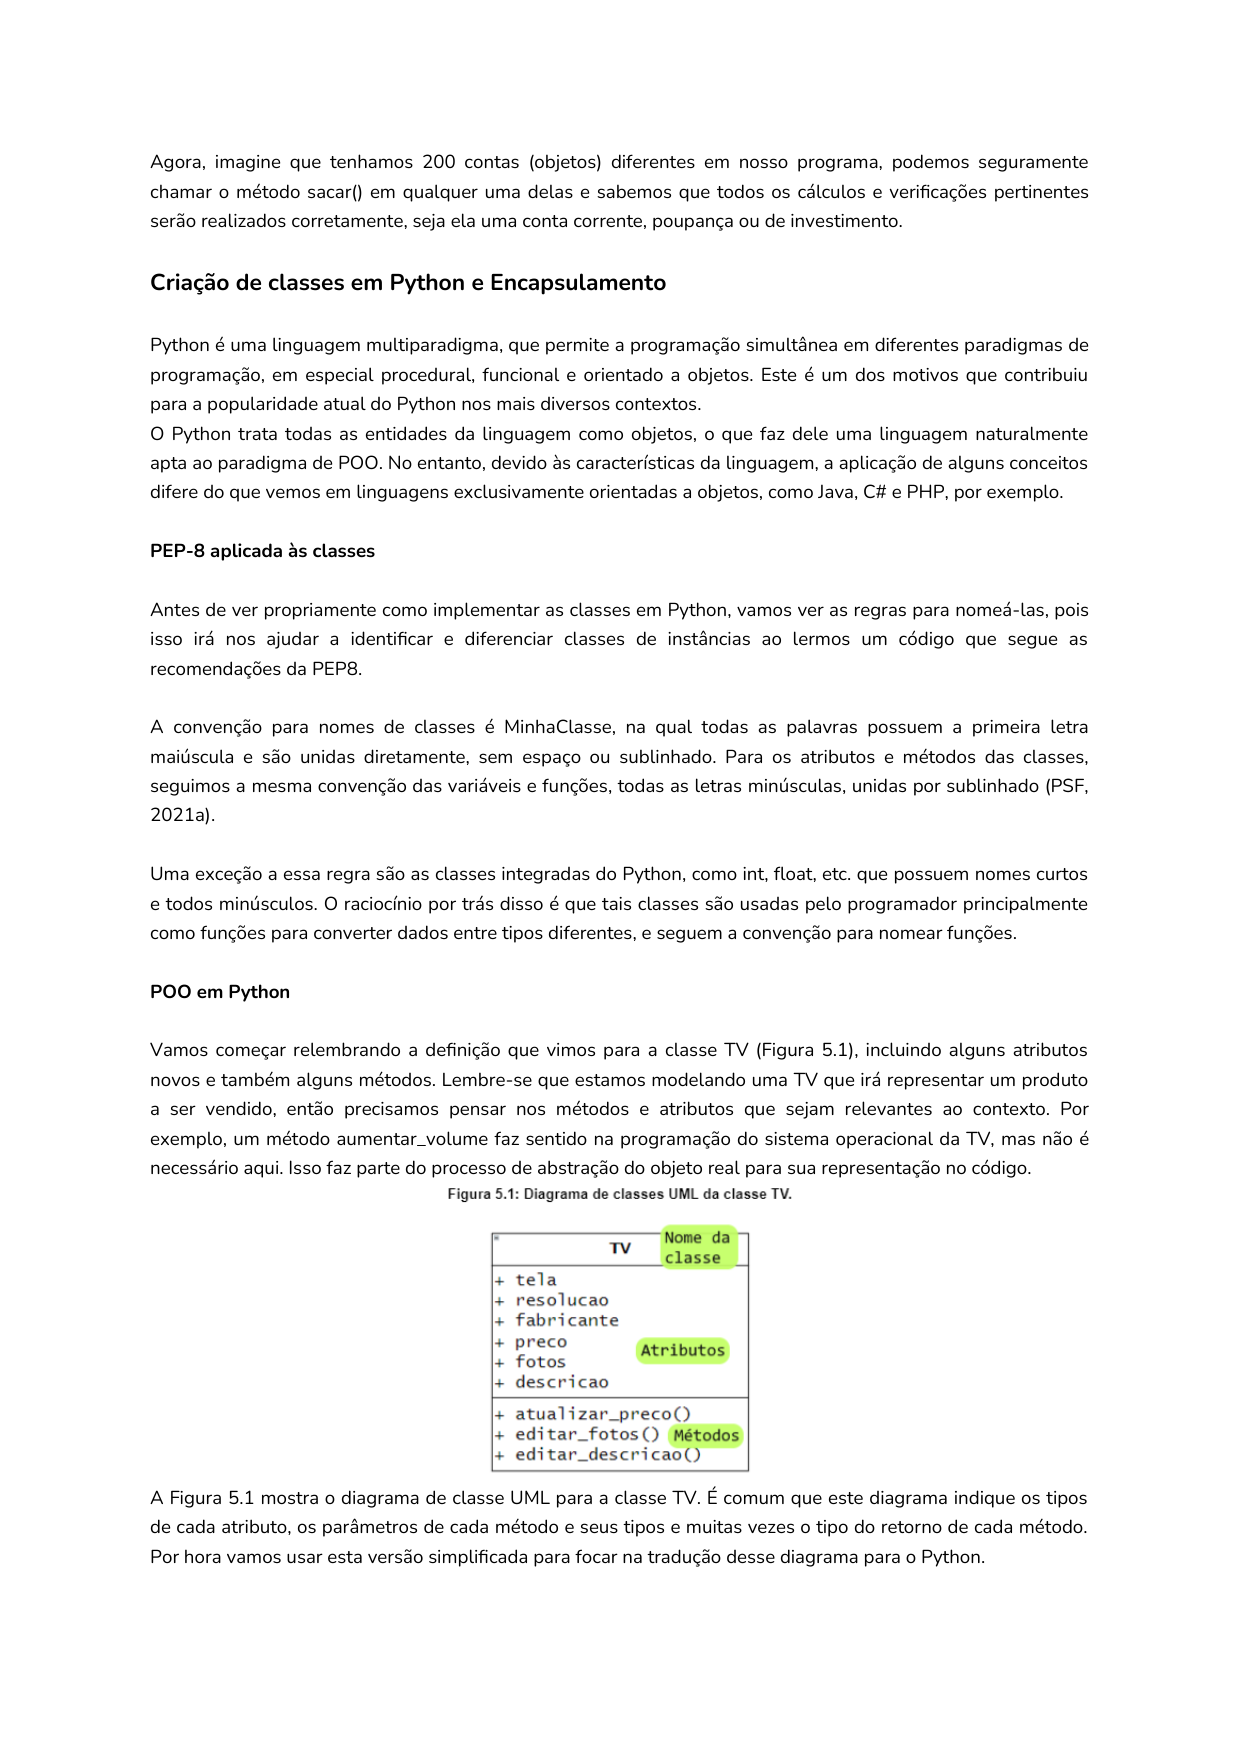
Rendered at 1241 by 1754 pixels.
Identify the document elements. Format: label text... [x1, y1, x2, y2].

subtitle PEP-8 aplicada às classes [150, 538, 1090, 564]
text A convenção para nomes de classes é MinhaClasse, na qual todas as palavras possuem a primeira letra maiúscula e são unidas diretamente, sem espaço ou sublinhado. Para os atributos e métodos das classes, seguimos a mesma convenção das variáveis e funções, todas as letras minúsculas, unidas por sublinhado (PSF, 2021a). [150, 715, 1090, 828]
text Vamos começar relembrando a definição que vimos para a classe TV (Figura 5.1), incluindo alguns atributos novos e também alguns métodos. Lembre-se que estamos modelando uma TV que irá representar um produto a ser vendido, então precisamos pensar nos métodos e atributos que sejam relevantes ao contexto. Por exemplo, um método aumentar_volume faz sentido na programação do sistema operacional da TV, mas não é necessário aqui. Isso faz parte do processo de abstração do objeto real para sua representação no código. [150, 1038, 1090, 1181]
text Antes de ver propriamente como implementar as classes em Python, vamos ver as regras para nomeá-las, pois isso irá nos ajudar a identificar e diferenciar classes de instâncias ao lermos um código que segue as recomendações da PEP8. [150, 597, 1090, 682]
text A Figura 5.1 mostra o diagrama de classe UML para a classe TV. É comum que este diagrama indique os tipos de cada atributo, os parâmetros de cada método e seus tipos e muitas vezes o tipo do retorno de cada método. Por hora vamos usar esta versão simplificada para focar na tradução desse diagrama para o Python. [150, 1486, 1090, 1570]
text Python é uma linguagem multiparadigma, que permite a programação simultânea em diferentes paradigmas de programação, em especial procedural, funcional e orientado a objetos. Este é um dos motivos que contribuiu para a popularidade atual do Python nos mais diversos contextos. [150, 333, 1090, 417]
text Uma exceção a essa regra são as classes integradas do Python, como int, float, etc. que possuem nomes curtos e todos minúsculos. O raciocínio por trás disso é que tais classes são usadas pelo programador principalmente como funções para converter dados entre tipos diferentes, e seguem a convenção para nomear funções. [150, 862, 1090, 946]
subtitle POO em Python [150, 979, 1090, 1005]
text O Python trata todas as entidades da linguagem como objetos, o que faz dele uma linguagem naturalmente apta ao paradigma de POO. No entanto, devido às características da linguagem, a aplicação de alguns conceitos difere do que vemos em linguagens exclusivamente orientadas a objetos, como Java, C# e PHP, por exemplo. [150, 421, 1090, 505]
subtitle Criação de classes em Python e Encapsulamento [150, 267, 1090, 299]
text Agora, imagine que tenhamos 200 contas (objetos) diferentes em nosso programa, podemos seguramente chamar o método sacar() em qualquer uma delas e sabemos que todos os cálculos e verificações pertinentes serão realizados corretamente, seja ela uma conta corrente, poupança ou de investimento. [150, 150, 1090, 234]
picture [445, 1184, 795, 1482]
